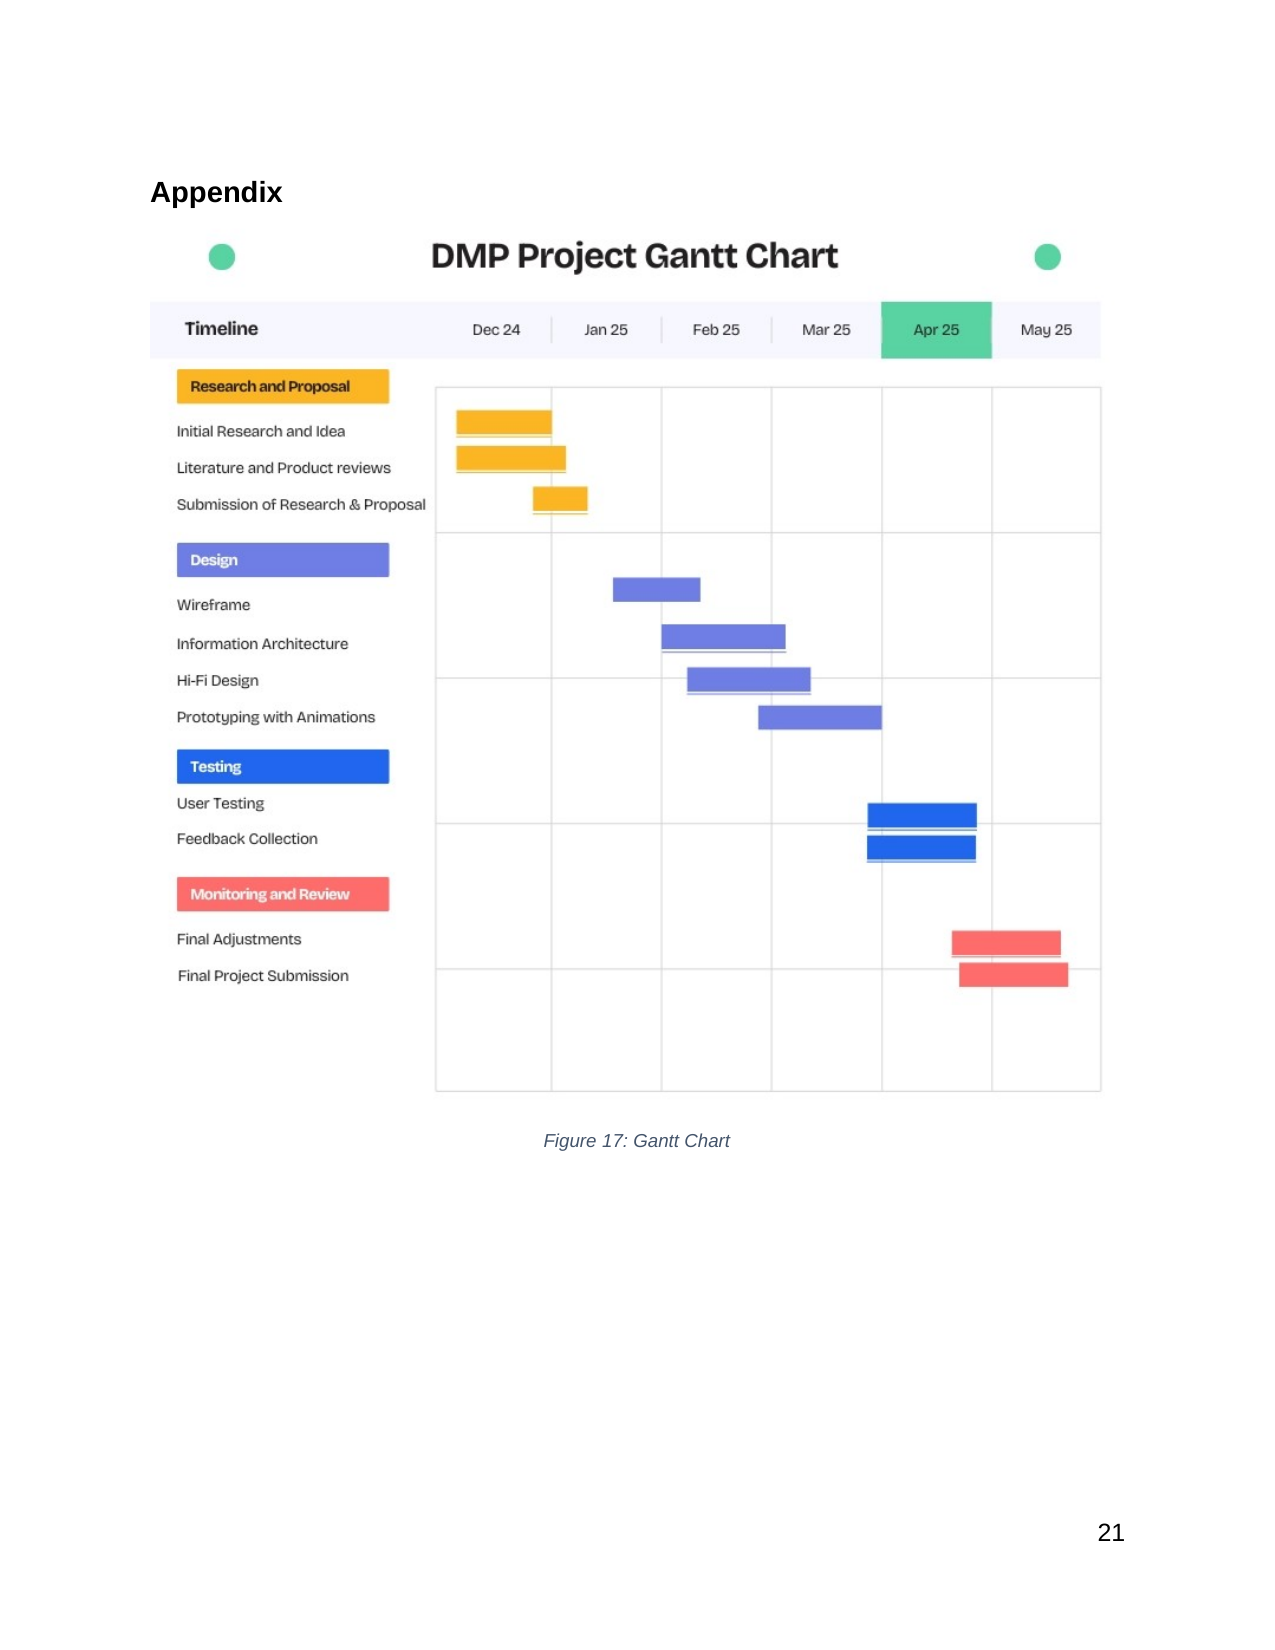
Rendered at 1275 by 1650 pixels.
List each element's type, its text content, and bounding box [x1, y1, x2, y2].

picture [150, 211, 1125, 1111]
subtitle Appendix [150, 175, 1125, 208]
